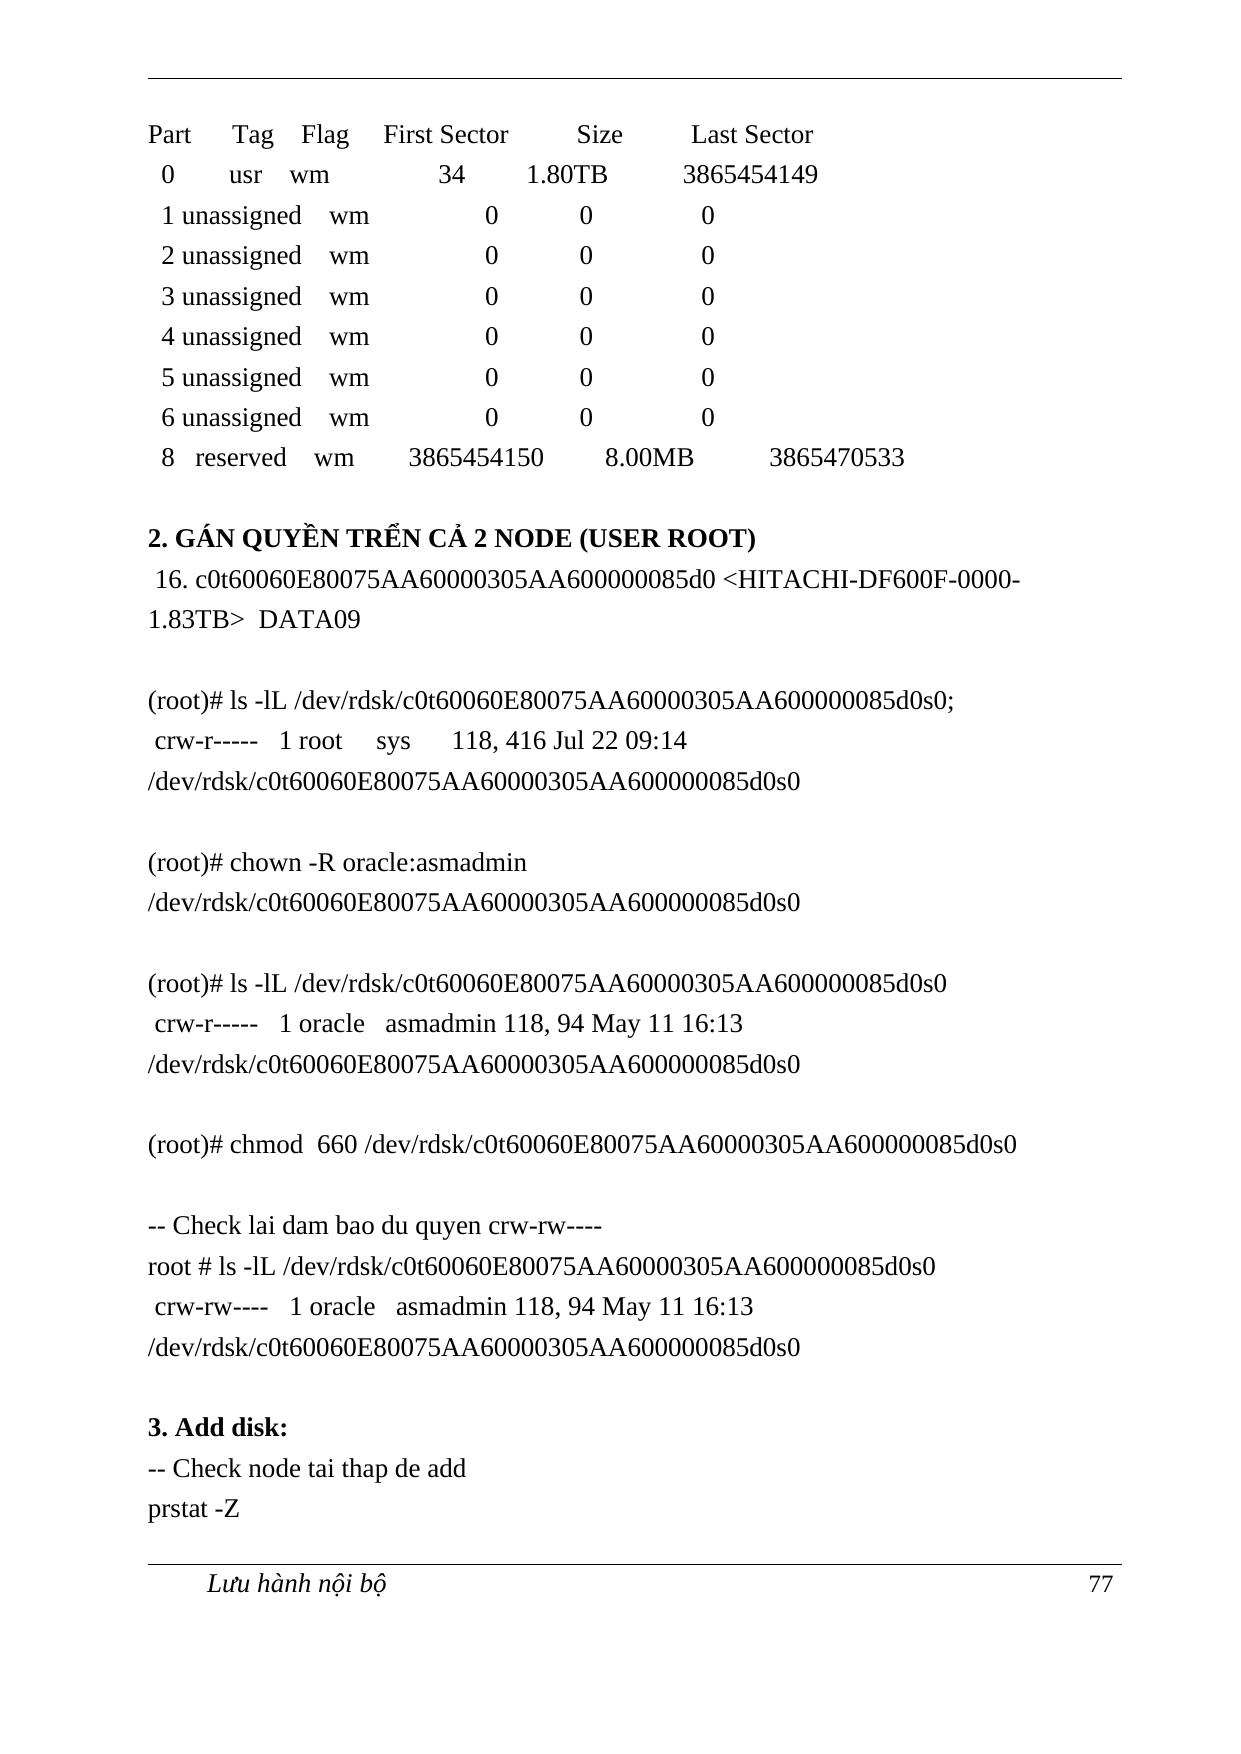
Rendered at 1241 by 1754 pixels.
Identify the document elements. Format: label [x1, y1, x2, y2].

text [148, 118, 1122, 1523]
